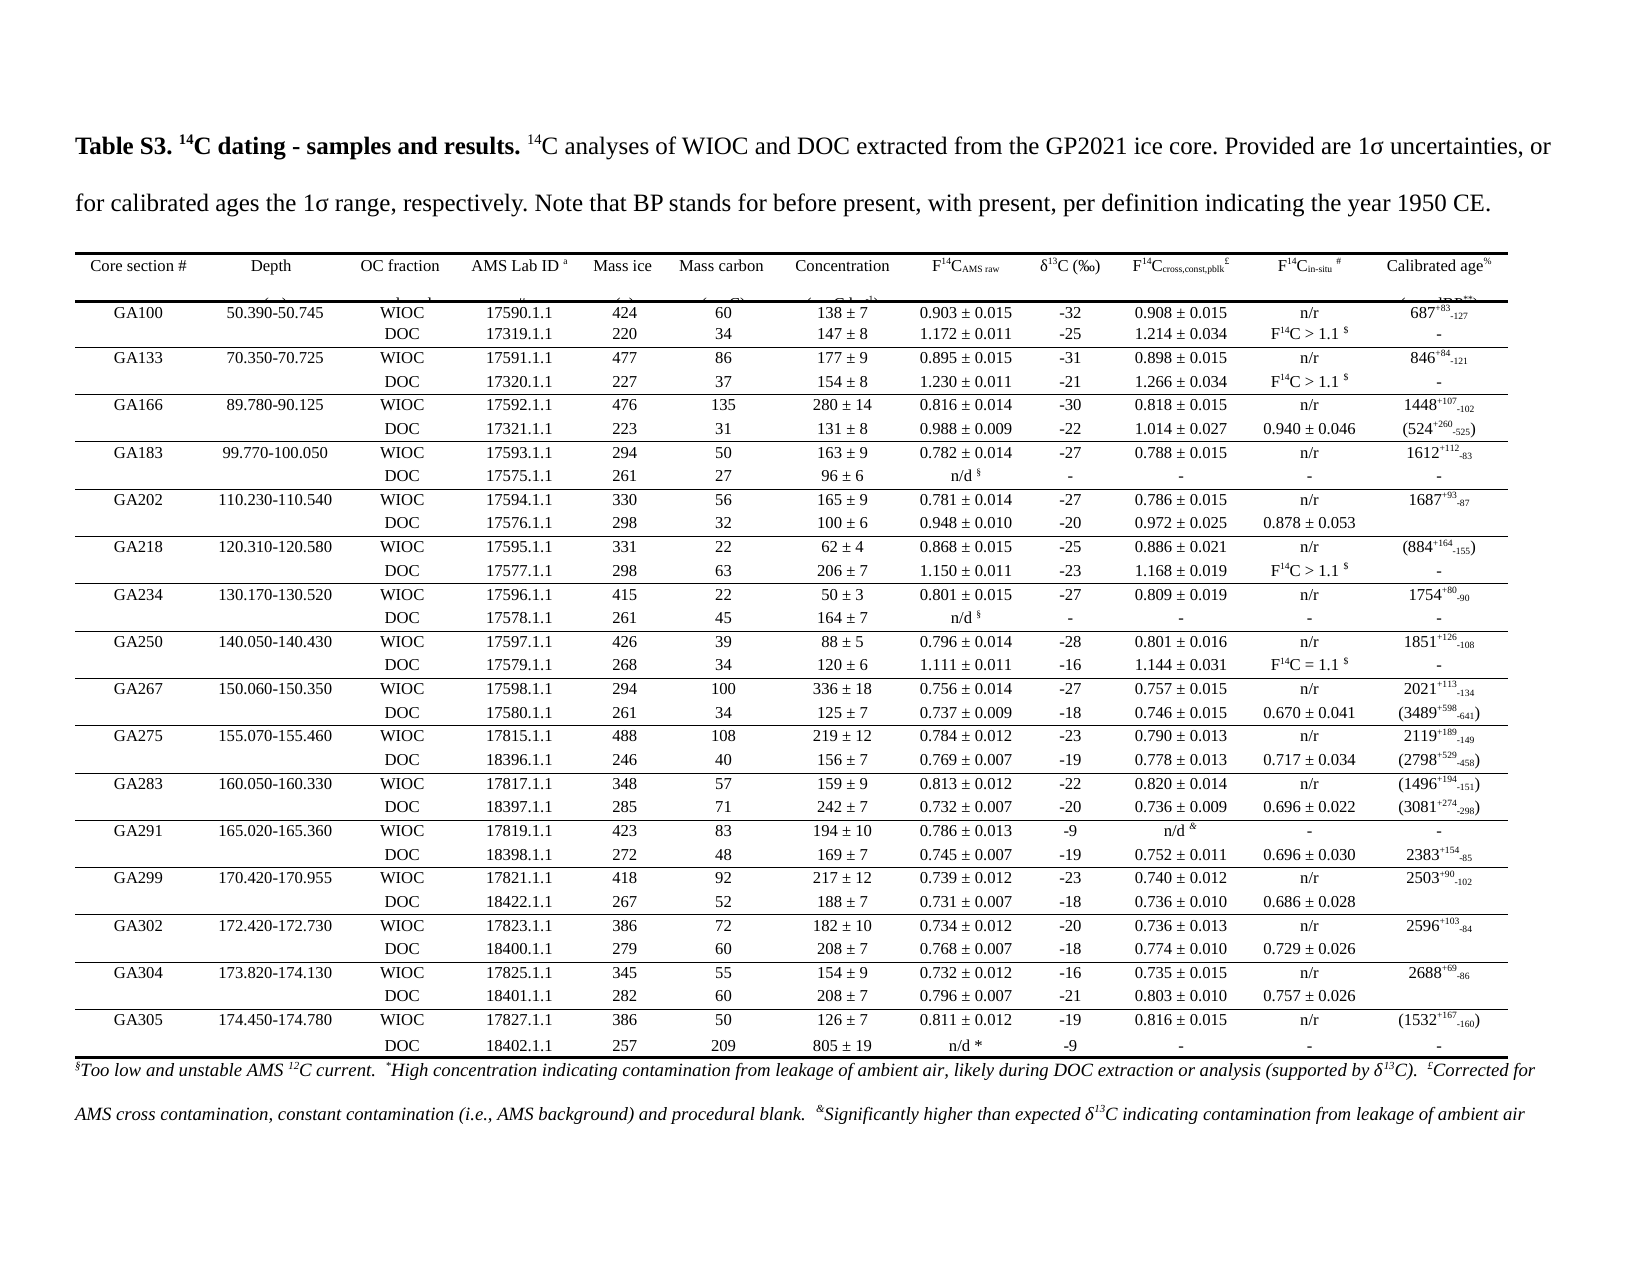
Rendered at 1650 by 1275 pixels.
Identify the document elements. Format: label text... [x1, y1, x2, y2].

table_cell 194 ± 10 [780, 821, 904, 843]
table_cell 17819.1.1 [456, 821, 583, 843]
table_cell 261 [583, 701, 667, 725]
table_cell 150.060-150.350 [202, 679, 348, 725]
table_cell GA250 [75, 632, 202, 678]
table_cell -16 [1027, 654, 1113, 678]
table_cell -21 [1027, 370, 1113, 394]
table_cell 96 ± 6 [780, 465, 904, 489]
table_cell 0.903 ± 0.015 [905, 303, 1027, 323]
table_cell 0.809 ± 0.019 [1114, 584, 1248, 607]
table_cell n/d § [905, 465, 1027, 489]
table_cell 0.696 ± 0.030 [1248, 843, 1370, 867]
table_cell n/r [1248, 348, 1370, 370]
table_cell 0.908 ± 0.015 [1114, 303, 1248, 323]
table_cell 88 ± 5 [780, 632, 904, 654]
table_cell 0.737 ± 0.009 [905, 701, 1027, 725]
table_cell WIOC [349, 490, 456, 512]
table_cell 285 [583, 796, 667, 820]
table_cell 488 [583, 726, 667, 749]
table_cell 1.144 ± 0.031 [1114, 654, 1248, 678]
table_cell GA166 [75, 395, 202, 441]
table_cell DOC [349, 418, 456, 441]
table_cell F14C > 1.1 $ [1248, 323, 1370, 347]
table_cell DOC [349, 607, 456, 631]
table_cell -23 [1027, 868, 1113, 891]
table_cell 0.717 ± 0.034 [1248, 749, 1370, 772]
table_cell 1687+93-87 [1370, 490, 1507, 536]
table_cell - [1370, 821, 1507, 843]
table_cell 135 [667, 395, 780, 418]
table_cell 0.696 ± 0.022 [1248, 796, 1370, 820]
table_cell GA234 [75, 584, 202, 631]
table_cell 22 [667, 537, 780, 559]
table_cell DOC [349, 654, 456, 678]
table_cell n/r [1248, 303, 1370, 323]
table_header F14CAMS raw [905, 255, 1027, 299]
table_cell 1.214 ± 0.034 [1114, 323, 1248, 347]
table_cell 17823.1.1 [456, 915, 583, 938]
table_cell n/r [1248, 395, 1370, 418]
table_cell 39 [667, 632, 780, 654]
table_cell -9 [1027, 821, 1113, 843]
table_cell 31 [667, 418, 780, 441]
table_cell -20 [1027, 915, 1113, 938]
table_cell 280 ± 14 [780, 395, 904, 418]
table_cell - [1027, 607, 1113, 631]
table_cell GA183 [75, 442, 202, 489]
table_header Depth (m) [202, 255, 348, 299]
table_cell 140.050-140.430 [202, 632, 348, 678]
table_cell n/r [1248, 1010, 1370, 1032]
table_cell 0.736 ± 0.010 [1114, 891, 1248, 914]
table_cell n/r [1248, 584, 1370, 607]
table_cell -27 [1027, 442, 1113, 465]
table_cell 50 [667, 1010, 780, 1032]
table_cell 331 [583, 537, 667, 559]
table_cell 0.734 ± 0.012 [905, 915, 1027, 938]
table_cell 62 ± 4 [780, 537, 904, 559]
table_cell 336 ± 18 [780, 679, 904, 701]
table_cell 17592.1.1 [456, 395, 583, 418]
table_cell -18 [1027, 891, 1113, 914]
table_cell WIOC [349, 1010, 456, 1032]
table_cell (3489+598-641) [1370, 701, 1507, 725]
table_cell DOC [349, 323, 456, 347]
table_cell -21 [1027, 985, 1113, 1009]
table_cell 34 [667, 654, 780, 678]
table_cell (524+260-525) [1370, 418, 1507, 441]
table_cell F14C > 1.1 $ [1248, 370, 1370, 394]
table_cell 99.770-100.050 [202, 442, 348, 489]
table_cell 164 ± 7 [780, 607, 904, 631]
table_cell WIOC [349, 584, 456, 607]
table_cell 163 ± 9 [780, 442, 904, 465]
table_cell 83 [667, 821, 780, 843]
table_cell 182 ± 10 [780, 915, 904, 938]
table_cell DOC [349, 938, 456, 962]
table_cell WIOC [349, 915, 456, 938]
table_cell 0.878 ± 0.053 [1248, 512, 1370, 536]
table_cell 60 [667, 303, 780, 323]
table_cell 0.796 ± 0.007 [905, 985, 1027, 1009]
table_cell n/r [1248, 774, 1370, 796]
table_cell 17576.1.1 [456, 512, 583, 536]
table_cell 17578.1.1 [456, 607, 583, 631]
table_header Mass ice (g) [583, 255, 667, 299]
table_cell 0.786 ± 0.013 [905, 821, 1027, 843]
table_cell -20 [1027, 512, 1113, 536]
table_cell 131 ± 8 [780, 418, 904, 441]
table_cell 2688+69-86 [1370, 963, 1507, 1009]
table_cell 261 [583, 607, 667, 631]
table_cell 17580.1.1 [456, 701, 583, 725]
table_cell (3081+274-298) [1370, 796, 1507, 820]
table_cell - [1370, 1033, 1507, 1056]
table_cell 89.780-90.125 [202, 395, 348, 441]
table_cell 426 [583, 632, 667, 654]
table_cell 92 [667, 868, 780, 891]
table_header δ13C (‰) [1027, 255, 1113, 299]
table_cell 154 ± 8 [780, 370, 904, 394]
table_cell -16 [1027, 963, 1113, 985]
table_cell 0.782 ± 0.014 [905, 442, 1027, 465]
table_cell 0.757 ± 0.015 [1114, 679, 1248, 701]
table_cell 257 [583, 1033, 667, 1056]
table_cell 165 ± 9 [780, 490, 904, 512]
table_cell 220 [583, 323, 667, 347]
table_cell WIOC [349, 868, 456, 891]
table_header Core section # [75, 255, 202, 299]
table_cell 423 [583, 821, 667, 843]
table_cell 1.150 ± 0.011 [905, 560, 1027, 583]
table_cell DOC [349, 843, 456, 867]
table_header Concentration (µg C kg-1) [780, 255, 904, 299]
table_cell 108 [667, 726, 780, 749]
table_cell 209 [667, 1033, 780, 1056]
table_cell WIOC [349, 442, 456, 465]
table_cell 2383+154-85 [1370, 843, 1507, 867]
table_cell GA133 [75, 348, 202, 394]
table_cell 0.895 ± 0.015 [905, 348, 1027, 370]
table_cell 125 ± 7 [780, 701, 904, 725]
table_cell 86 [667, 348, 780, 370]
table_cell 17593.1.1 [456, 442, 583, 465]
table_header OC fraction analyzed [349, 255, 456, 299]
table_cell 130.170-130.520 [202, 584, 348, 631]
table_cell 0.940 ± 0.046 [1248, 418, 1370, 441]
table_cell 294 [583, 442, 667, 465]
table_cell n/r [1248, 490, 1370, 512]
table_cell 18396.1.1 [456, 749, 583, 772]
table_cell 330 [583, 490, 667, 512]
table_cell 223 [583, 418, 667, 441]
table_cell -18 [1027, 938, 1113, 962]
table_cell WIOC [349, 774, 456, 796]
table_cell 52 [667, 891, 780, 914]
table_cell 261 [583, 465, 667, 489]
table_cell 126 ± 7 [780, 1010, 904, 1032]
table_cell -20 [1027, 796, 1113, 820]
table_cell GA299 [75, 868, 202, 914]
table_cell 45 [667, 607, 780, 631]
table_cell 18402.1.1 [456, 1033, 583, 1056]
table_cell 2119+189-149 [1370, 726, 1507, 749]
table_cell 177 ± 9 [780, 348, 904, 370]
table_cell 170.420-170.955 [202, 868, 348, 914]
table_cell 17598.1.1 [456, 679, 583, 701]
table_cell 0.769 ± 0.007 [905, 749, 1027, 772]
table_cell 63 [667, 560, 780, 583]
table_cell 17577.1.1 [456, 560, 583, 583]
table_cell 0.686 ± 0.028 [1248, 891, 1370, 914]
table_cell DOC [349, 512, 456, 536]
table_cell 0.736 ± 0.009 [1114, 796, 1248, 820]
table_cell - [1114, 1033, 1248, 1056]
table_cell 60 [667, 938, 780, 962]
table_cell 155.070-155.460 [202, 726, 348, 772]
table_cell 294 [583, 679, 667, 701]
table_cell 70.350-70.725 [202, 348, 348, 394]
table_cell 17595.1.1 [456, 537, 583, 559]
table_cell WIOC [349, 348, 456, 370]
table_cell GA218 [75, 537, 202, 583]
table_cell 27 [667, 465, 780, 489]
table_cell n/d & [1114, 821, 1248, 843]
table_cell 0.768 ± 0.007 [905, 938, 1027, 962]
table_cell 17591.1.1 [456, 348, 583, 370]
table_cell 72 [667, 915, 780, 938]
table_cell 1.266 ± 0.034 [1114, 370, 1248, 394]
table_cell 0.757 ± 0.026 [1248, 985, 1370, 1009]
table_header F14Cin-situ # [1248, 255, 1370, 299]
table_cell GA302 [75, 915, 202, 962]
table_cell WIOC [349, 821, 456, 843]
table_cell 0.756 ± 0.014 [905, 679, 1027, 701]
table_cell 477 [583, 348, 667, 370]
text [75, 1059, 1575, 1124]
table_cell GA275 [75, 726, 202, 772]
table_cell 242 ± 7 [780, 796, 904, 820]
table_cell 246 [583, 749, 667, 772]
table_cell 17827.1.1 [456, 1010, 583, 1032]
table_cell n/r [1248, 679, 1370, 701]
table_cell -25 [1027, 537, 1113, 559]
table_cell 208 ± 7 [780, 938, 904, 962]
table_cell n/d § [905, 607, 1027, 631]
table_cell 60 [667, 985, 780, 1009]
table_cell 173.820-174.130 [202, 963, 348, 1009]
table_cell 0.813 ± 0.012 [905, 774, 1027, 796]
table_cell 154 ± 9 [780, 963, 904, 985]
table_cell 0.801 ± 0.015 [905, 584, 1027, 607]
table_cell - [1114, 607, 1248, 631]
table_cell - [1370, 560, 1507, 583]
table_cell 345 [583, 963, 667, 985]
table_cell 386 [583, 915, 667, 938]
table_cell - [1248, 607, 1370, 631]
table_cell 17319.1.1 [456, 323, 583, 347]
table_cell -22 [1027, 418, 1113, 441]
table_cell 282 [583, 985, 667, 1009]
table_cell (2798+529-458) [1370, 749, 1507, 772]
table_cell 1754+80-90 [1370, 584, 1507, 607]
table_cell 0.796 ± 0.014 [905, 632, 1027, 654]
table_cell 1851+126-108 [1370, 632, 1507, 654]
table_cell 18422.1.1 [456, 891, 583, 914]
table_cell 0.670 ± 0.041 [1248, 701, 1370, 725]
table_cell 846+84-121 [1370, 348, 1507, 370]
table_cell 22 [667, 584, 780, 607]
table_cell 56 [667, 490, 780, 512]
table_cell n/d * [905, 1033, 1027, 1056]
table_cell WIOC [349, 303, 456, 323]
table_cell 1.111 ± 0.011 [905, 654, 1027, 678]
table_cell GA100 [75, 303, 202, 347]
table_cell 0.745 ± 0.007 [905, 843, 1027, 867]
table_cell 219 ± 12 [780, 726, 904, 749]
table_cell 1448+107-102 [1370, 395, 1507, 418]
table_cell 174.450-174.780 [202, 1010, 348, 1056]
table_cell - [1114, 465, 1248, 489]
table_cell 1.168 ± 0.019 [1114, 560, 1248, 583]
table_cell 1612+112-83 [1370, 442, 1507, 465]
table_cell 17579.1.1 [456, 654, 583, 678]
table_cell -25 [1027, 323, 1113, 347]
table_cell WIOC [349, 632, 456, 654]
table_cell -23 [1027, 560, 1113, 583]
table_cell 18401.1.1 [456, 985, 583, 1009]
table_cell - [1248, 465, 1370, 489]
table_cell n/r [1248, 726, 1370, 749]
table_cell 40 [667, 749, 780, 772]
table_cell 0.778 ± 0.013 [1114, 749, 1248, 772]
table_cell 160.050-160.330 [202, 774, 348, 820]
table_cell DOC [349, 985, 456, 1009]
table_header AMS Lab ID a # [456, 255, 583, 299]
table_cell 415 [583, 584, 667, 607]
table_cell 34 [667, 701, 780, 725]
table_cell 0.816 ± 0.015 [1114, 1010, 1248, 1032]
table_cell 298 [583, 560, 667, 583]
table_cell 17320.1.1 [456, 370, 583, 394]
table_cell -30 [1027, 395, 1113, 418]
table_cell 32 [667, 512, 780, 536]
table_cell 0.803 ± 0.010 [1114, 985, 1248, 1009]
table_cell -9 [1027, 1033, 1113, 1056]
table_cell 17590.1.1 [456, 303, 583, 323]
table_cell (884+164-155) [1370, 537, 1507, 559]
table_cell WIOC [349, 726, 456, 749]
table_cell 17825.1.1 [456, 963, 583, 985]
table_cell GA202 [75, 490, 202, 536]
table_cell 0.868 ± 0.015 [905, 537, 1027, 559]
table_cell 0.732 ± 0.007 [905, 796, 1027, 820]
table_cell 18398.1.1 [456, 843, 583, 867]
table_cell 17575.1.1 [456, 465, 583, 489]
table_cell - [1370, 654, 1507, 678]
table_cell 1.230 ± 0.011 [905, 370, 1027, 394]
table_cell 0.972 ± 0.025 [1114, 512, 1248, 536]
table_cell 188 ± 7 [780, 891, 904, 914]
table_cell 0.740 ± 0.012 [1114, 868, 1248, 891]
table_cell 100 [667, 679, 780, 701]
table_cell 0.988 ± 0.009 [905, 418, 1027, 441]
table_cell 227 [583, 370, 667, 394]
table_cell 0.781 ± 0.014 [905, 490, 1027, 512]
table_cell (1496+194-151) [1370, 774, 1507, 796]
table_cell 0.735 ± 0.015 [1114, 963, 1248, 985]
table_cell DOC [349, 749, 456, 772]
table_cell 50 [667, 442, 780, 465]
table_cell 17321.1.1 [456, 418, 583, 441]
table_cell 1.172 ± 0.011 [905, 323, 1027, 347]
table_cell 159 ± 9 [780, 774, 904, 796]
table_cell F14C > 1.1 $ [1248, 560, 1370, 583]
table_cell 0.811 ± 0.012 [905, 1010, 1027, 1032]
table_cell 0.818 ± 0.015 [1114, 395, 1248, 418]
table_cell 0.820 ± 0.014 [1114, 774, 1248, 796]
table_cell 2503+90-102 [1370, 868, 1507, 914]
table_header Mass carbon (µg C) [667, 255, 780, 299]
table_cell n/r [1248, 537, 1370, 559]
table_cell -27 [1027, 490, 1113, 512]
table_cell 206 ± 7 [780, 560, 904, 583]
table_cell - [1248, 1033, 1370, 1056]
table_cell (1532+167-160) [1370, 1010, 1507, 1032]
table_cell 2021+113-134 [1370, 679, 1507, 701]
table_cell GA267 [75, 679, 202, 725]
table_cell WIOC [349, 679, 456, 701]
table_cell 165.020-165.360 [202, 821, 348, 867]
table_cell 138 ± 7 [780, 303, 904, 323]
table_cell 55 [667, 963, 780, 985]
table_cell 50 ± 3 [780, 584, 904, 607]
table_cell 17597.1.1 [456, 632, 583, 654]
table_cell 208 ± 7 [780, 985, 904, 1009]
table_cell 37 [667, 370, 780, 394]
table_cell DOC [349, 701, 456, 725]
table_cell 0.816 ± 0.014 [905, 395, 1027, 418]
table_cell 17815.1.1 [456, 726, 583, 749]
table_cell 17817.1.1 [456, 774, 583, 796]
table_cell 0.948 ± 0.010 [905, 512, 1027, 536]
table_cell -32 [1027, 303, 1113, 323]
table_cell GA304 [75, 963, 202, 1009]
table_cell 298 [583, 512, 667, 536]
table_cell 0.801 ± 0.016 [1114, 632, 1248, 654]
table_cell n/r [1248, 915, 1370, 938]
table_cell 147 ± 8 [780, 323, 904, 347]
table_cell 217 ± 12 [780, 868, 904, 891]
table_cell 156 ± 7 [780, 749, 904, 772]
table_cell DOC [349, 370, 456, 394]
table_cell -27 [1027, 679, 1113, 701]
table_cell 272 [583, 843, 667, 867]
table_cell 348 [583, 774, 667, 796]
table_cell DOC [349, 465, 456, 489]
table_cell 172.420-172.730 [202, 915, 348, 962]
table_cell - [1027, 465, 1113, 489]
table_cell GA283 [75, 774, 202, 820]
table_cell 71 [667, 796, 780, 820]
table_cell GA305 [75, 1010, 202, 1056]
table_cell 0.746 ± 0.015 [1114, 701, 1248, 725]
table_cell 57 [667, 774, 780, 796]
table_cell 805 ± 19 [780, 1033, 904, 1056]
table_cell DOC [349, 891, 456, 914]
table_cell n/r [1248, 442, 1370, 465]
table_cell 120.310-120.580 [202, 537, 348, 583]
table_header F14Ccross,const,pblk£ [1114, 255, 1248, 299]
table_cell DOC [349, 1033, 456, 1056]
table_cell 0.739 ± 0.012 [905, 868, 1027, 891]
table_cell 0.898 ± 0.015 [1114, 348, 1248, 370]
table_cell -27 [1027, 584, 1113, 607]
table_cell 34 [667, 323, 780, 347]
table_cell 0.788 ± 0.015 [1114, 442, 1248, 465]
table_cell -23 [1027, 726, 1113, 749]
table_cell WIOC [349, 963, 456, 985]
table_cell 17596.1.1 [456, 584, 583, 607]
table_cell -19 [1027, 749, 1113, 772]
table_cell 476 [583, 395, 667, 418]
table_cell - [1370, 370, 1507, 394]
table_cell -18 [1027, 701, 1113, 725]
table_cell 48 [667, 843, 780, 867]
table_cell n/r [1248, 963, 1370, 985]
table_cell 18397.1.1 [456, 796, 583, 820]
table_cell WIOC [349, 537, 456, 559]
table_cell -31 [1027, 348, 1113, 370]
table_cell 2596+103-84 [1370, 915, 1507, 962]
table_cell -19 [1027, 843, 1113, 867]
table_cell 110.230-110.540 [202, 490, 348, 536]
table_cell 0.786 ± 0.015 [1114, 490, 1248, 512]
table_cell GA291 [75, 821, 202, 867]
table_cell 0.736 ± 0.013 [1114, 915, 1248, 938]
table_cell 418 [583, 868, 667, 891]
table_cell WIOC [349, 395, 456, 418]
table_cell 0.729 ± 0.026 [1248, 938, 1370, 962]
table_cell - [1370, 607, 1507, 631]
table_cell DOC [349, 560, 456, 583]
table_cell n/r [1248, 632, 1370, 654]
table_cell 17594.1.1 [456, 490, 583, 512]
table_cell -28 [1027, 632, 1113, 654]
table_cell - [1370, 465, 1507, 489]
table_cell n/r [1248, 868, 1370, 891]
table_cell 18400.1.1 [456, 938, 583, 962]
table_cell - [1370, 323, 1507, 347]
table_cell -22 [1027, 774, 1113, 796]
table_header Calibrated age% (yr calBP**) [1370, 255, 1507, 299]
table_cell F14C = 1.1 $ [1248, 654, 1370, 678]
table_cell 386 [583, 1010, 667, 1032]
table_cell 100 ± 6 [780, 512, 904, 536]
table_cell 0.886 ± 0.021 [1114, 537, 1248, 559]
table_cell 0.732 ± 0.012 [905, 963, 1027, 985]
table_cell 687+83-127 [1370, 303, 1507, 323]
table_cell 0.731 ± 0.007 [905, 891, 1027, 914]
table_cell - [1248, 821, 1370, 843]
table_cell 279 [583, 938, 667, 962]
table_cell 268 [583, 654, 667, 678]
table_cell 424 [583, 303, 667, 323]
table_cell 0.790 ± 0.013 [1114, 726, 1248, 749]
table_cell 1.014 ± 0.027 [1114, 418, 1248, 441]
table_cell -19 [1027, 1010, 1113, 1032]
table_cell 50.390-50.745 [202, 303, 348, 347]
table_cell 0.752 ± 0.011 [1114, 843, 1248, 867]
table_cell 0.784 ± 0.012 [905, 726, 1027, 749]
table_cell 17821.1.1 [456, 868, 583, 891]
table_cell DOC [349, 796, 456, 820]
table_cell 120 ± 6 [780, 654, 904, 678]
subtitle Table S3. 14C dating - samples and results. 14C analyses of WIOC and DOC extracted from the GP2021 ice core. Provided are 1σ uncertainties, or for calibrated ages the 1σ range, respectively. Note that BP stands for before present, with present, per definition indicating the year 1950 CE. [75, 131, 1575, 217]
table_cell 267 [583, 891, 667, 914]
table_cell 0.774 ± 0.010 [1114, 938, 1248, 962]
table_cell 169 ± 7 [780, 843, 904, 867]
